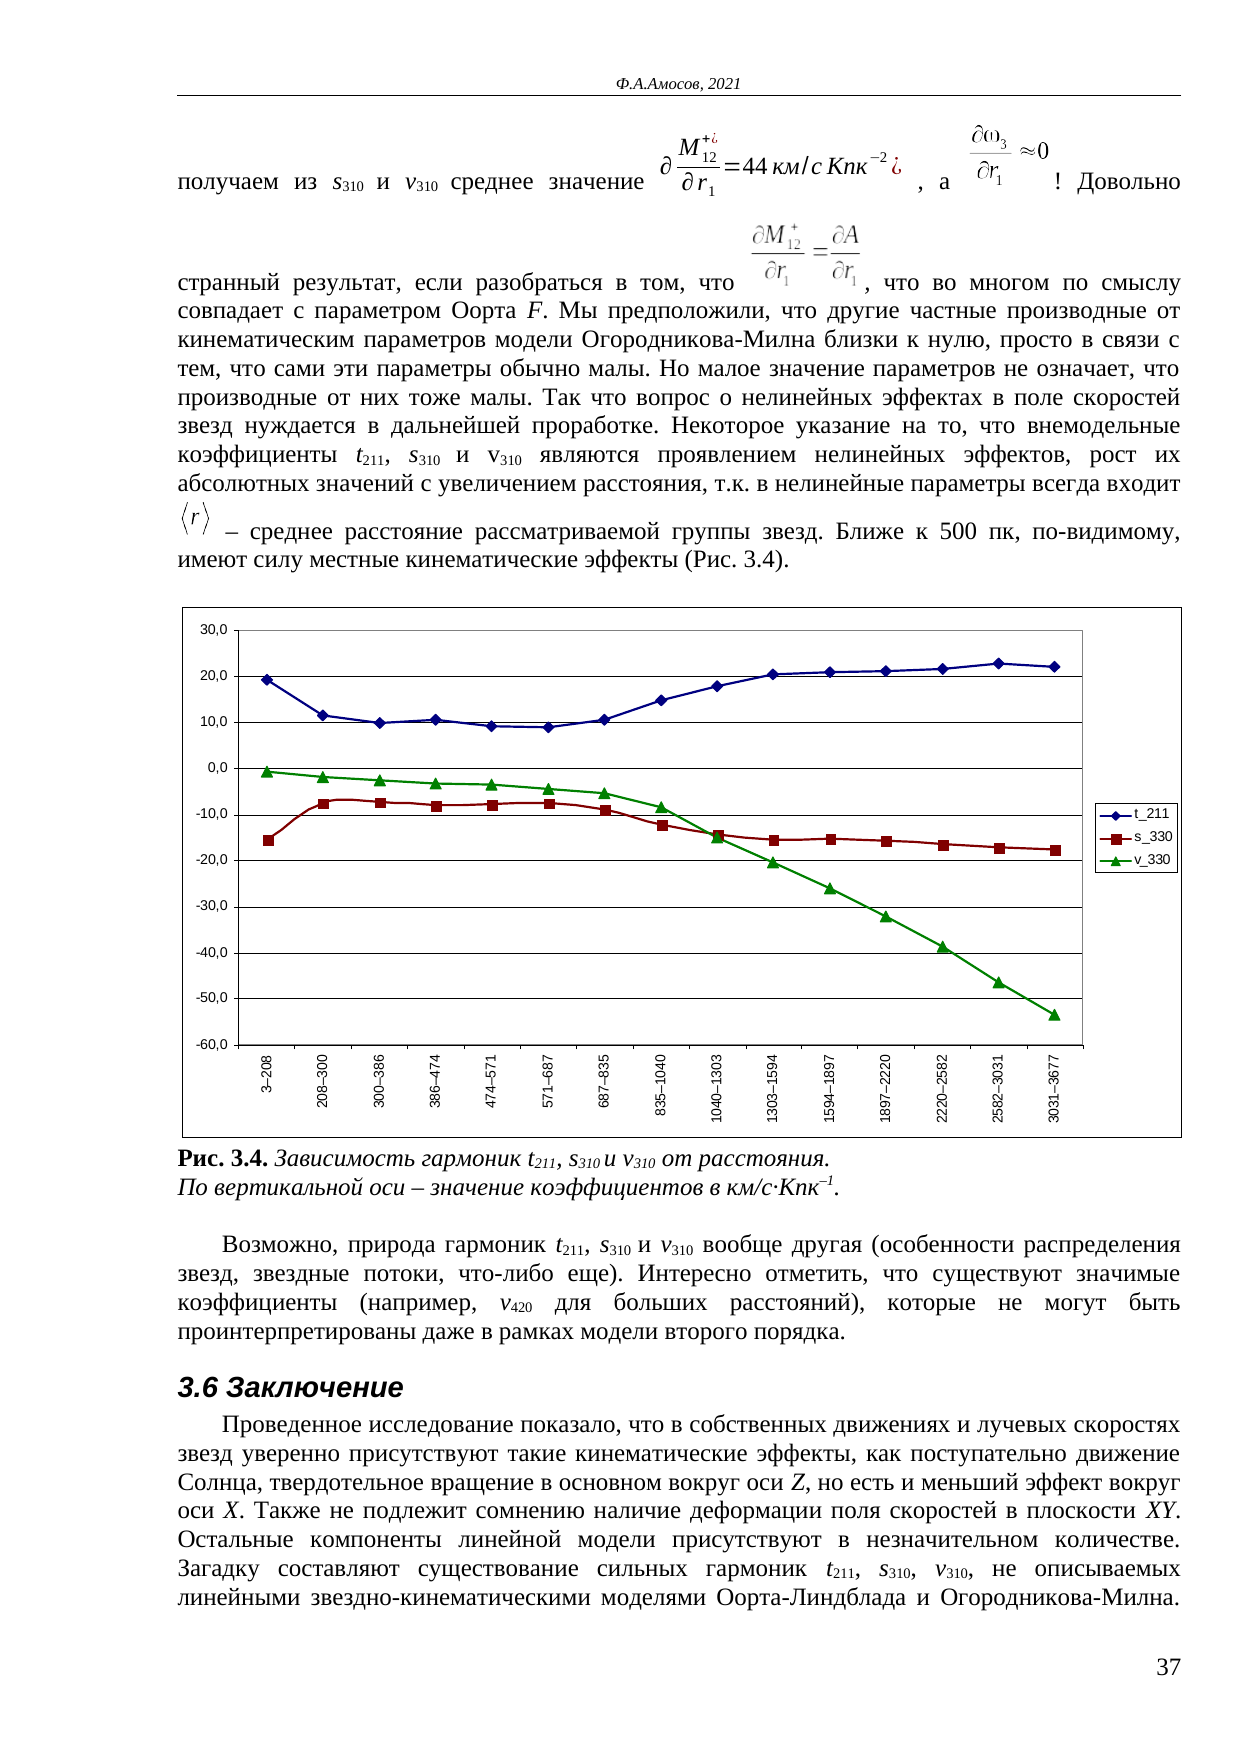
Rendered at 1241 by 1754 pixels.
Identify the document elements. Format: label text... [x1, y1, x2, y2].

subtitle 3.6 Заключение [177, 1369, 1181, 1403]
text Возможно, природа гармоник t211, s310 и v310 вообще другая (особенности распределения звезд, звездные потоки, что-либо еще). Интересно отметить, что существуют значимые коэффициенты (например, v420 для больших расстояний), которые не могут быть проинтерпретированы даже в рамках модели второго порядка. [177, 1229, 1181, 1344]
text получаем из s310 и v310 среднее значение , а ! Довольно странный результат, если разобраться в том, что , что во многом по смыслу совпадает с параметром Оорта F. Мы предположили, что другие частные производные от кинематическим параметров модели Огородникова-Милна близки к нулю, просто в связи с тем, что сами эти параметры обычно малы. Но малое значение параметров не означает, что производные от них тоже малы. Так что вопрос о нелинейных эффектах в поле скоростей звезд нуждается в дальнейшей проработке. Некоторое указание на то, что внемодельные коэффициенты t211, s310 и v310 являются проявлением нелинейных эффектов, рост их абсолютных значений с увеличением расстояния, т.к. в нелинейные параметры всегда входит – среднее расстояние рассматриваемой группы звезд. Ближе к 500 пк, по-видимому, имеют силу местные кинематические эффекты (Рис. 3.4). [177, 118, 1181, 573]
text Рис. 3.4. Зависимость гармоник t211, s310 и v310 от расстояния. По вертикальной оси – значение коэффициентов в км/с·Кпк–1. [177, 1143, 1181, 1201]
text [177, 1409, 1181, 1611]
